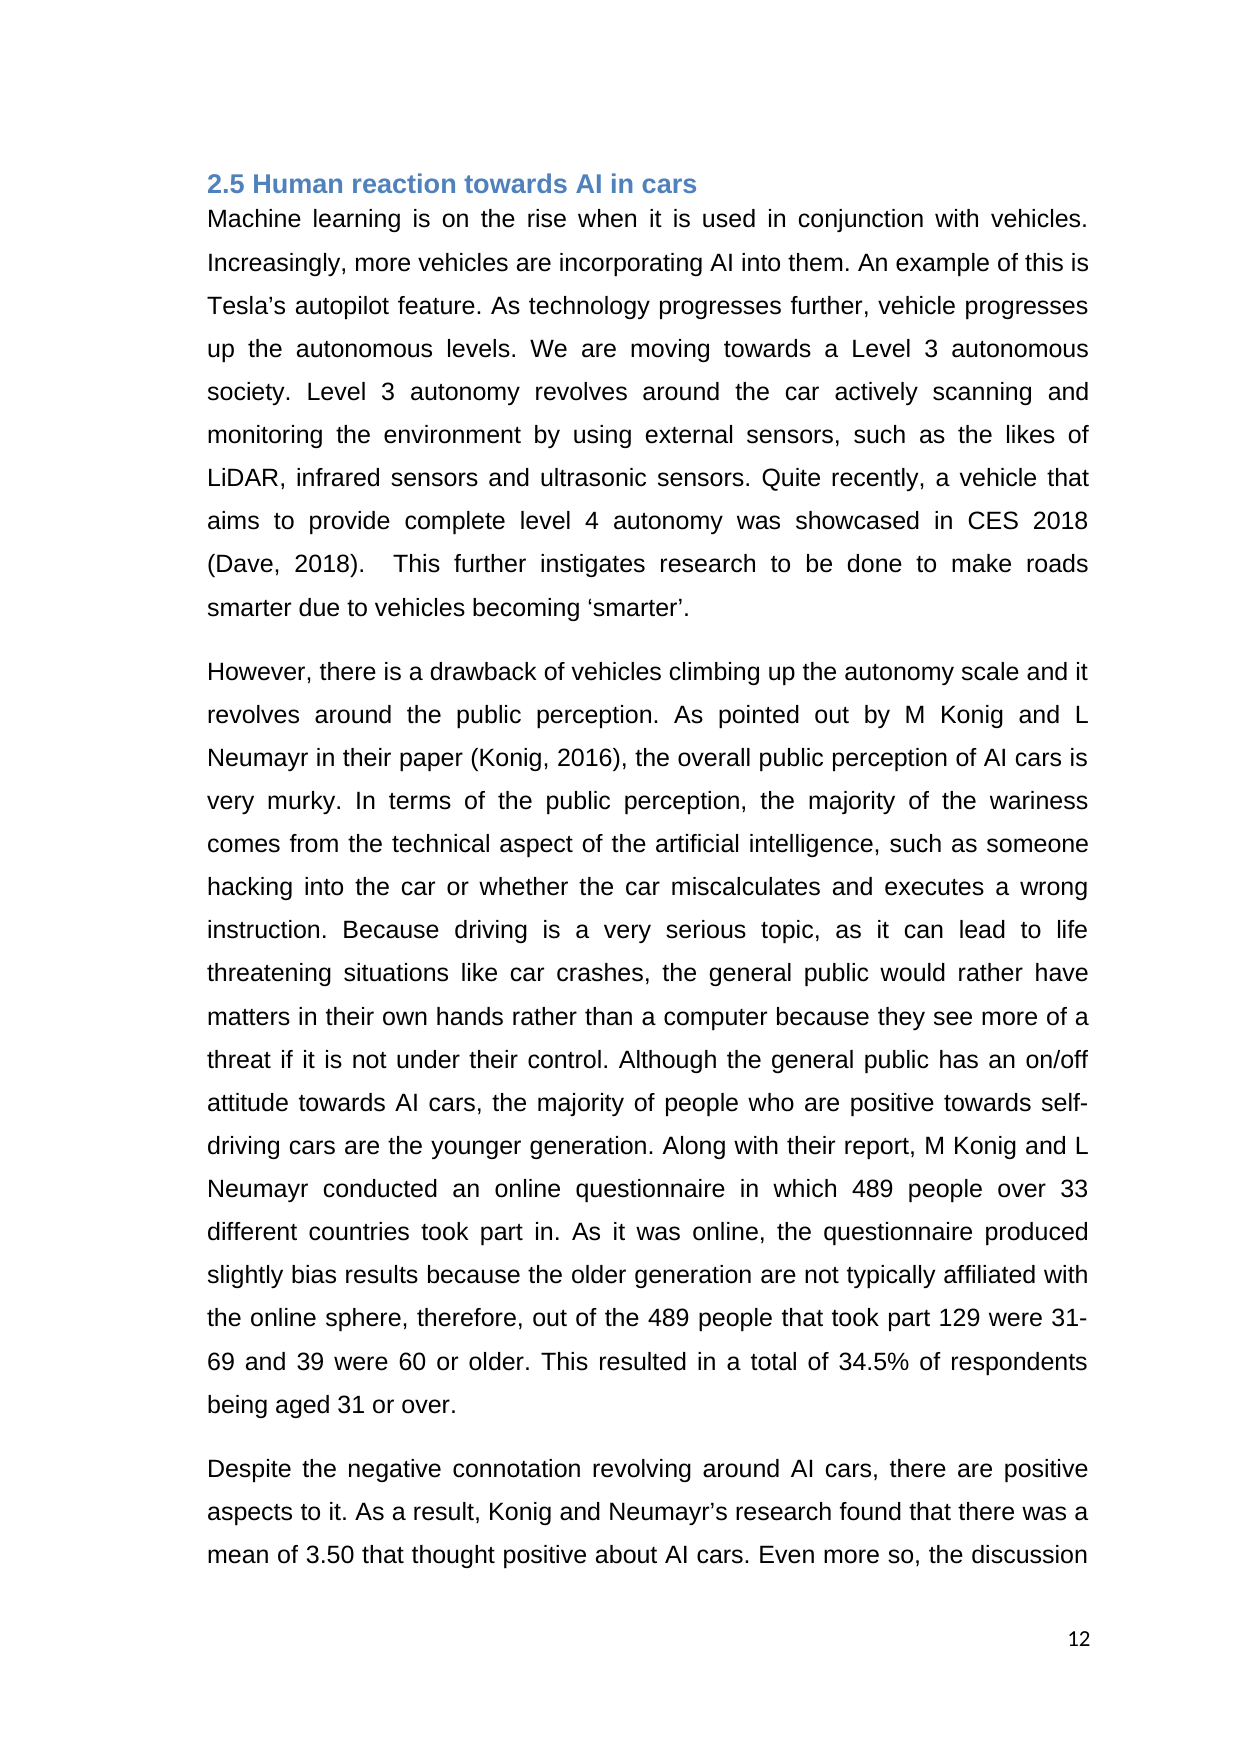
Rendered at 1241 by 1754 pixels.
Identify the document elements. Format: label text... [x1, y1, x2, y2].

text Machine learning is on the rise when it is used in conjunction with vehicles. Increasingly, more vehicles are incorporating AI into them. An example of this is Tesla’s autopilot feature. As technology progresses further, vehicle progresses up the autonomous levels. We are moving towards a Level 3 autonomous society. Level 3 autonomy revolves around the car actively scanning and monitoring the environment by using external sensors, such as the likes of LiDAR, infrared sensors and ultrasonic sensors. Quite recently, a vehicle that aims to provide complete level 4 autonomy was showcased in CES 2018 (Dave, 2018). This further instigates research to be done to make roads smarter due to vehicles becoming ‘smarter’. [207, 204, 1090, 621]
text However, there is a drawback of vehicles climbing up the autonomy scale and it revolves around the public perception. As pointed out by M Konig and L Neumayr in their paper (Konig, 2016), the overall public perception of AI cars is very murky. In terms of the public perception, the majority of the wariness comes from the technical aspect of the artificial intelligence, such as someone hacking into the car or whether the car miscalculates and executes a wrong instruction. Because driving is a very serious topic, as it can lead to life threatening situations like car crashes, the general public would rather have matters in their own hands rather than a computer because they see more of a threat if it is not under their control. Although the general public has an on/off attitude towards AI cars, the majority of people who are positive towards self-driving cars are the younger generation. Along with their report, M Konig and L Neumayr conducted an online questionnaire in which 489 people over 33 different countries took part in. As it was online, the questionnaire produced slightly bias results because the older generation are not typically affiliated with the online sphere, therefore, out of the 489 people that took part 129 were 31-69 and 39 were 60 or older. This resulted in a total of 34.5% of respondents being aged 31 or over. [207, 657, 1090, 1418]
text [207, 1454, 1090, 1569]
subtitle 2.5 Human reaction towards AI in cars [207, 168, 1090, 200]
